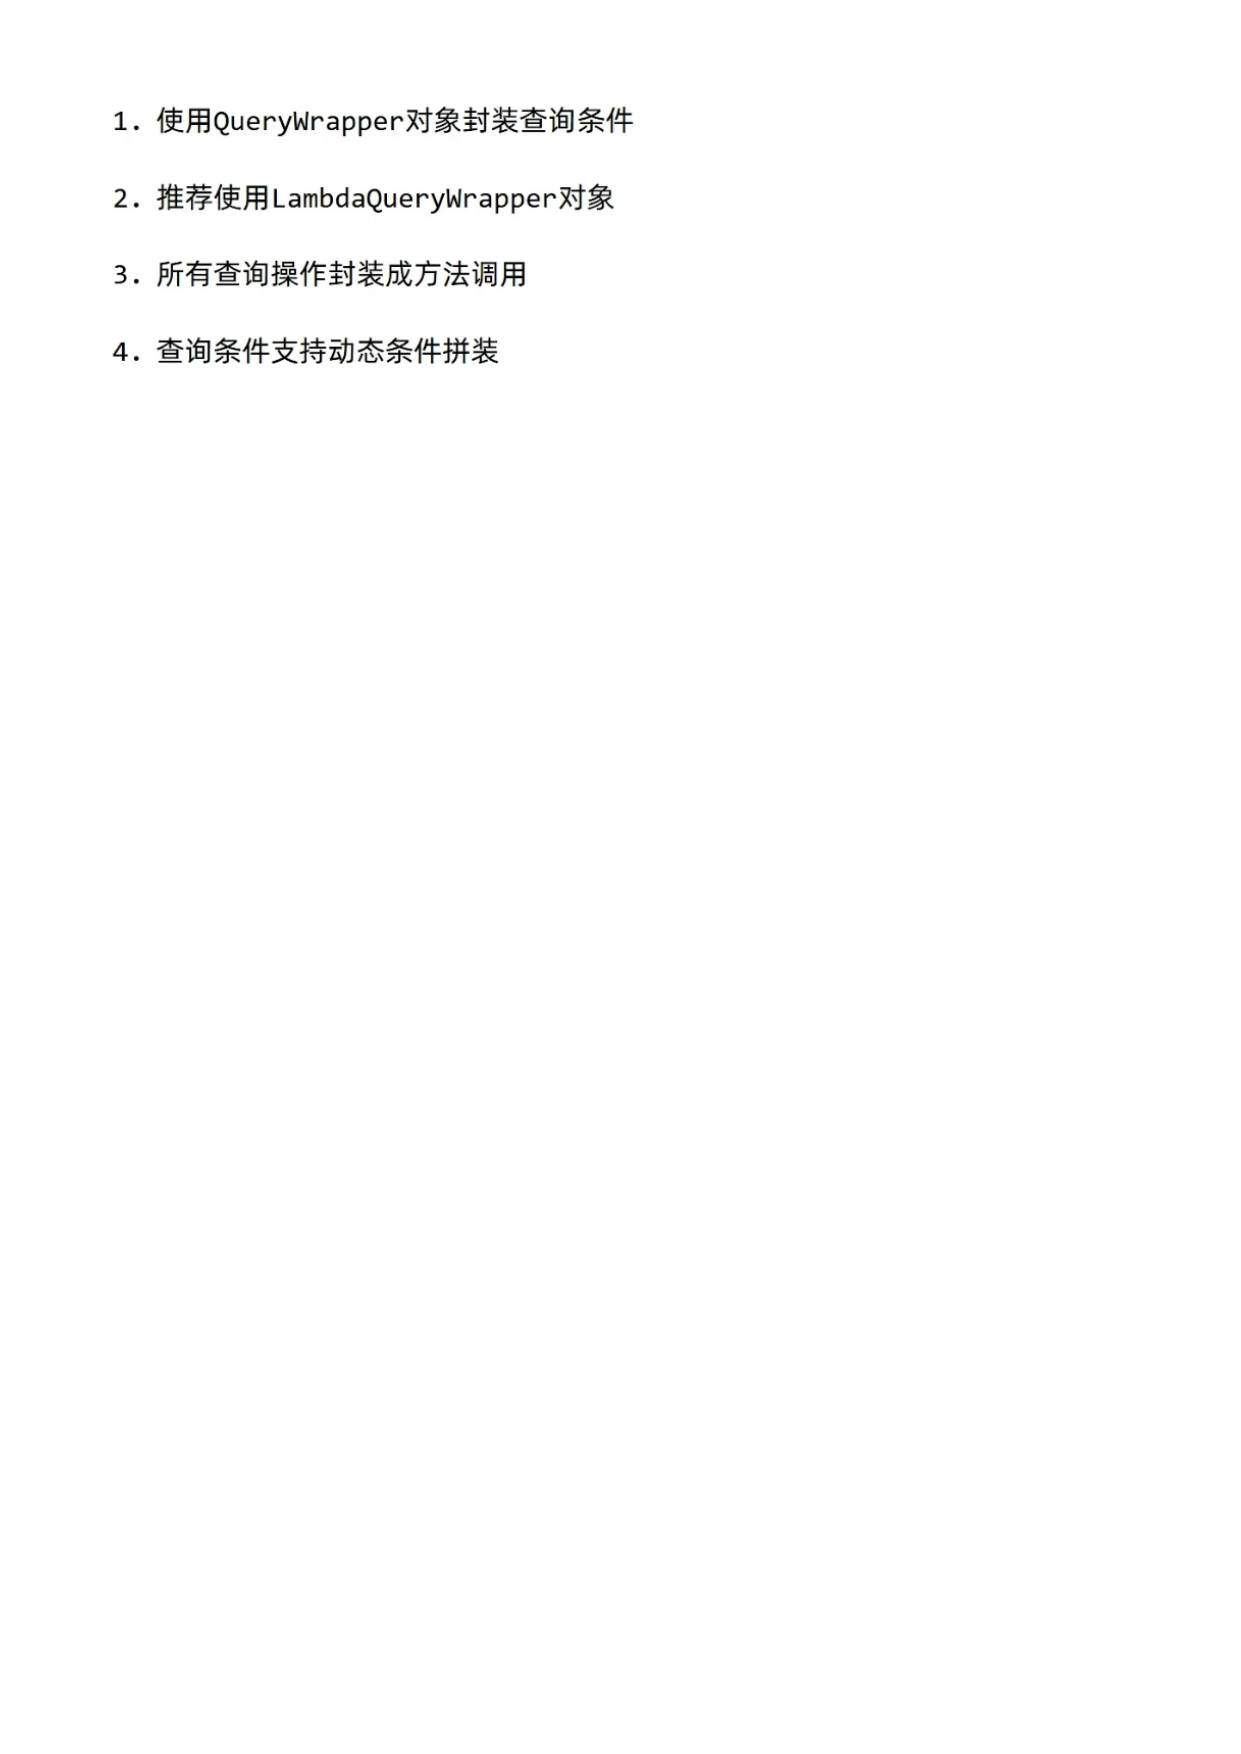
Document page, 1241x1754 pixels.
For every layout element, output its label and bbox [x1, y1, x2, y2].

picture [75, 80, 750, 364]
